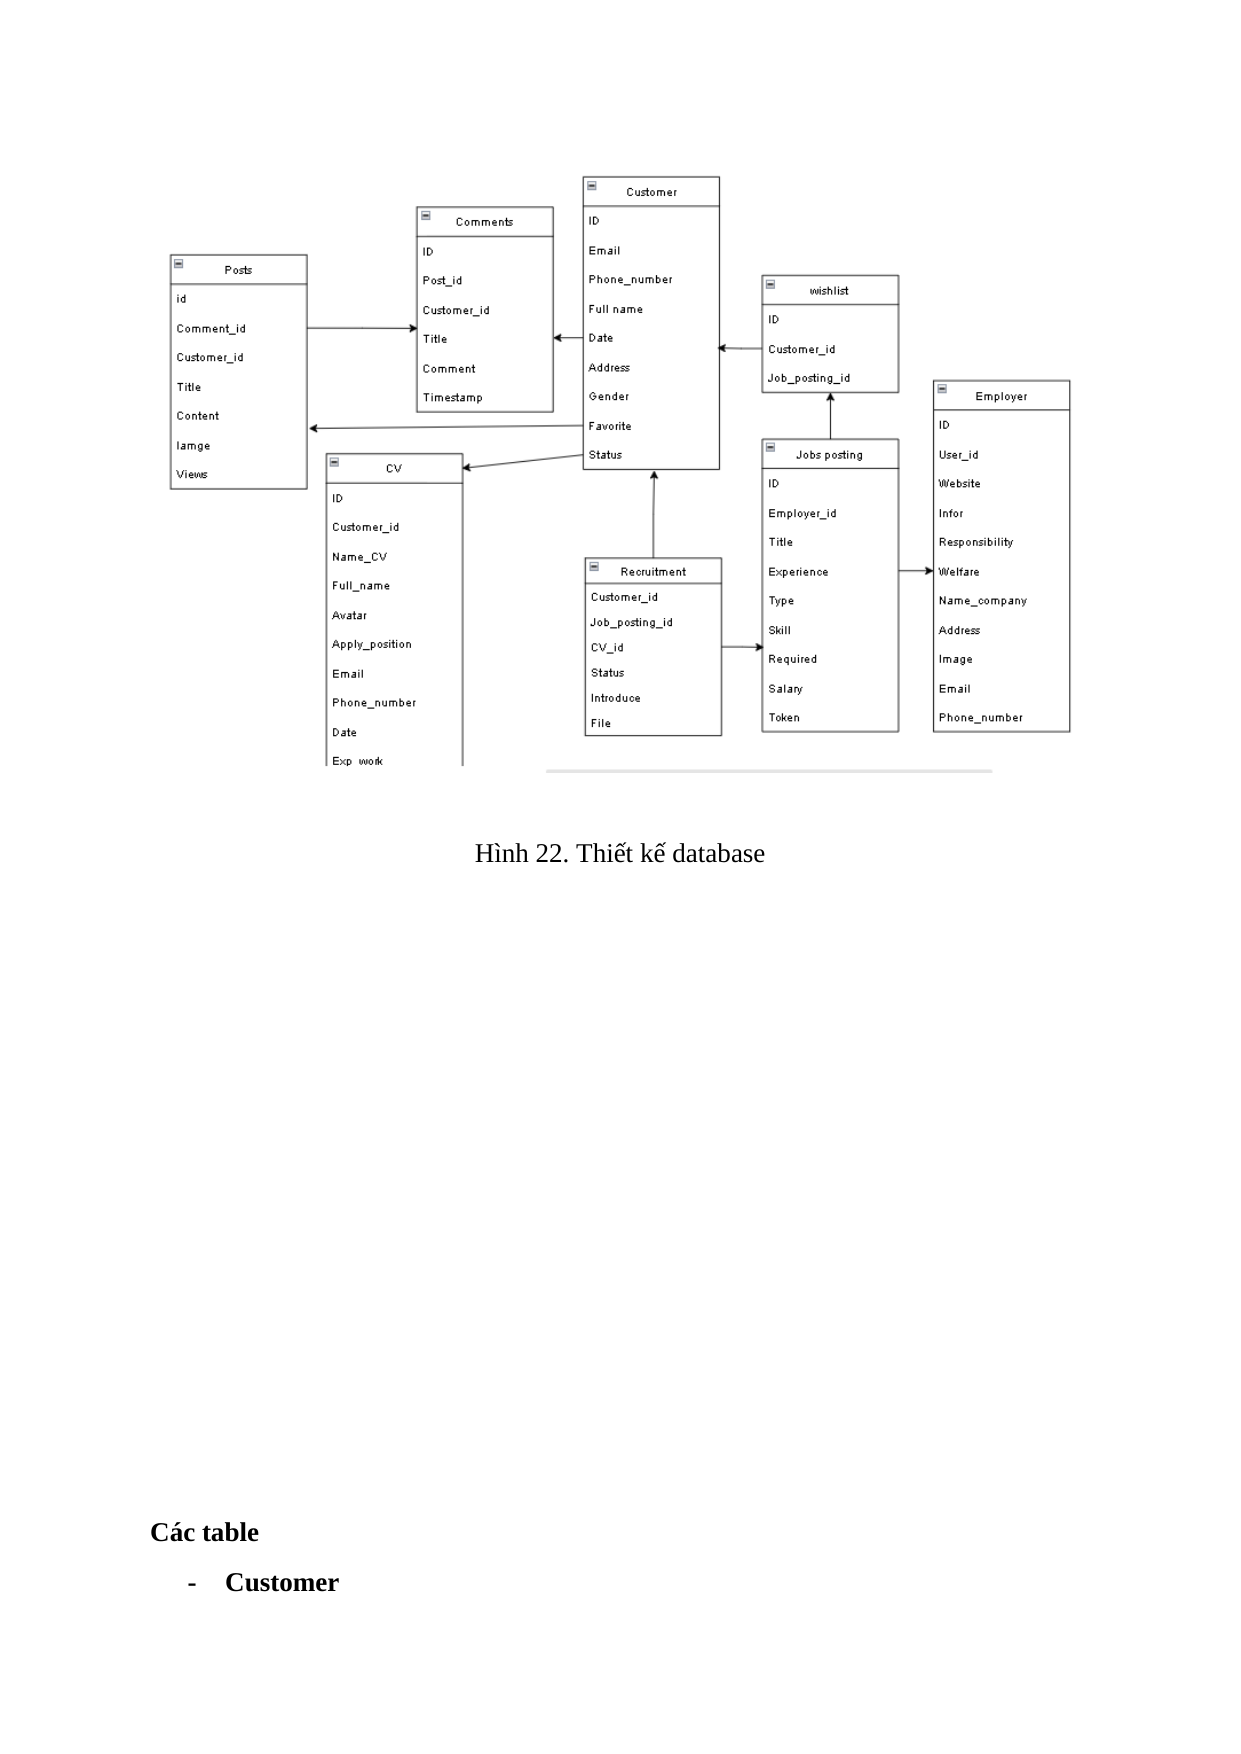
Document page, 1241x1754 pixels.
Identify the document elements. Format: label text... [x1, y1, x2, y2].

text Các table [150, 1516, 1090, 1547]
picture [150, 150, 1091, 773]
list Customer [187, 1566, 1090, 1597]
subtitle Hình 22. Thiết kế database [150, 837, 1090, 868]
